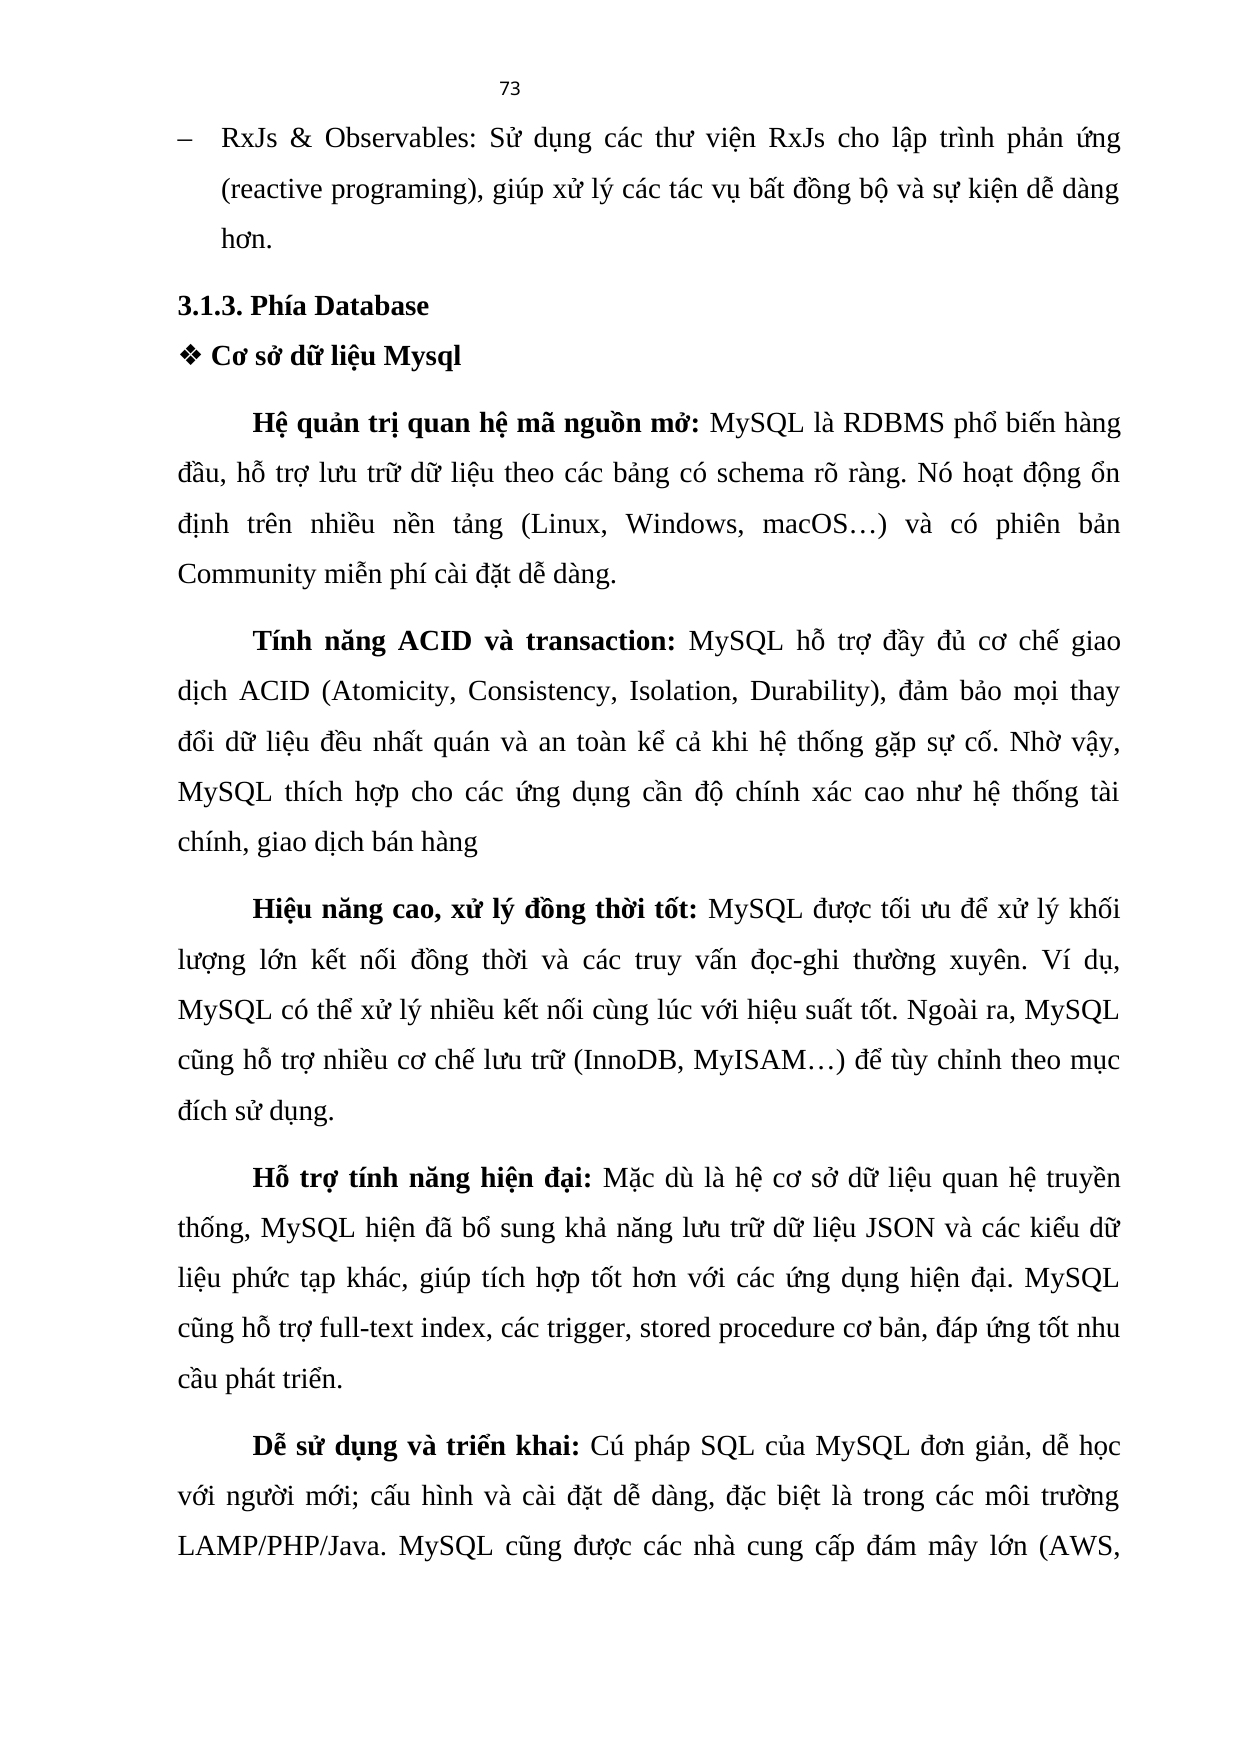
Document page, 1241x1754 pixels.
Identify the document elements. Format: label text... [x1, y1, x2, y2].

subtitle 3.1.3. Phía Database [177, 288, 1121, 322]
list RxJs & Observables: Sử dụng các thư viện RxJs cho lập trình phản ứng (reactive programing), giúp xử lý các tác vụ bất đồng bộ và sự kiện dễ dàng hơn. [177, 120, 1121, 254]
text Hiệu năng cao, xử lý đồng thời tốt: MySQL được tối ưu để xử lý khối lượng lớn kết nối đồng thời và các truy vấn đọc-ghi thường xuyên. Ví dụ, MySQL có thể xử lý nhiều kết nối cùng lúc với hiệu suất tốt. Ngoài ra, MySQL cũng hỗ trợ nhiều cơ chế lưu trữ (InnoDB, MyISAM…) để tùy chỉnh theo mục đích sử dụng. [177, 891, 1121, 1126]
text Hỗ trợ tính năng hiện đại: Mặc dù là hệ cơ sở dữ liệu quan hệ truyền thống, MySQL hiện đã bổ sung khả năng lưu trữ dữ liệu JSON và các kiểu dữ liệu phức tạp khác, giúp tích hợp tốt hơn với các ứng dụng hiện đại. MySQL cũng hỗ trợ full-text index, các trigger, stored procedure cơ bản, đáp ứng tốt nhu cầu phát triển. [177, 1160, 1121, 1394]
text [177, 1428, 1121, 1562]
text Tính năng ACID và transaction: MySQL hỗ trợ đầy đủ cơ chế giao dịch ACID (Atomicity, Consistency, Isolation, Durability), đảm bảo mọi thay đổi dữ liệu đều nhất quán và an toàn kể cả khi hệ thống gặp sự cố. Nhờ vậy, MySQL thích hợp cho các ứng dụng cần độ chính xác cao như hệ thống tài chính, giao dịch bán hàng [177, 623, 1121, 858]
text Hệ quản trị quan hệ mã nguồn mở: MySQL là RDBMS phổ biến hàng đầu, hỗ trợ lưu trữ dữ liệu theo các bảng có schema rõ ràng. Nó hoạt động ổn định trên nhiều nền tảng (Linux, Windows, macOS…) và có phiên bản Community miễn phí cài đặt dễ dàng. [177, 405, 1121, 590]
text ❖ Cơ sở dữ liệu Mysql [177, 338, 1121, 372]
